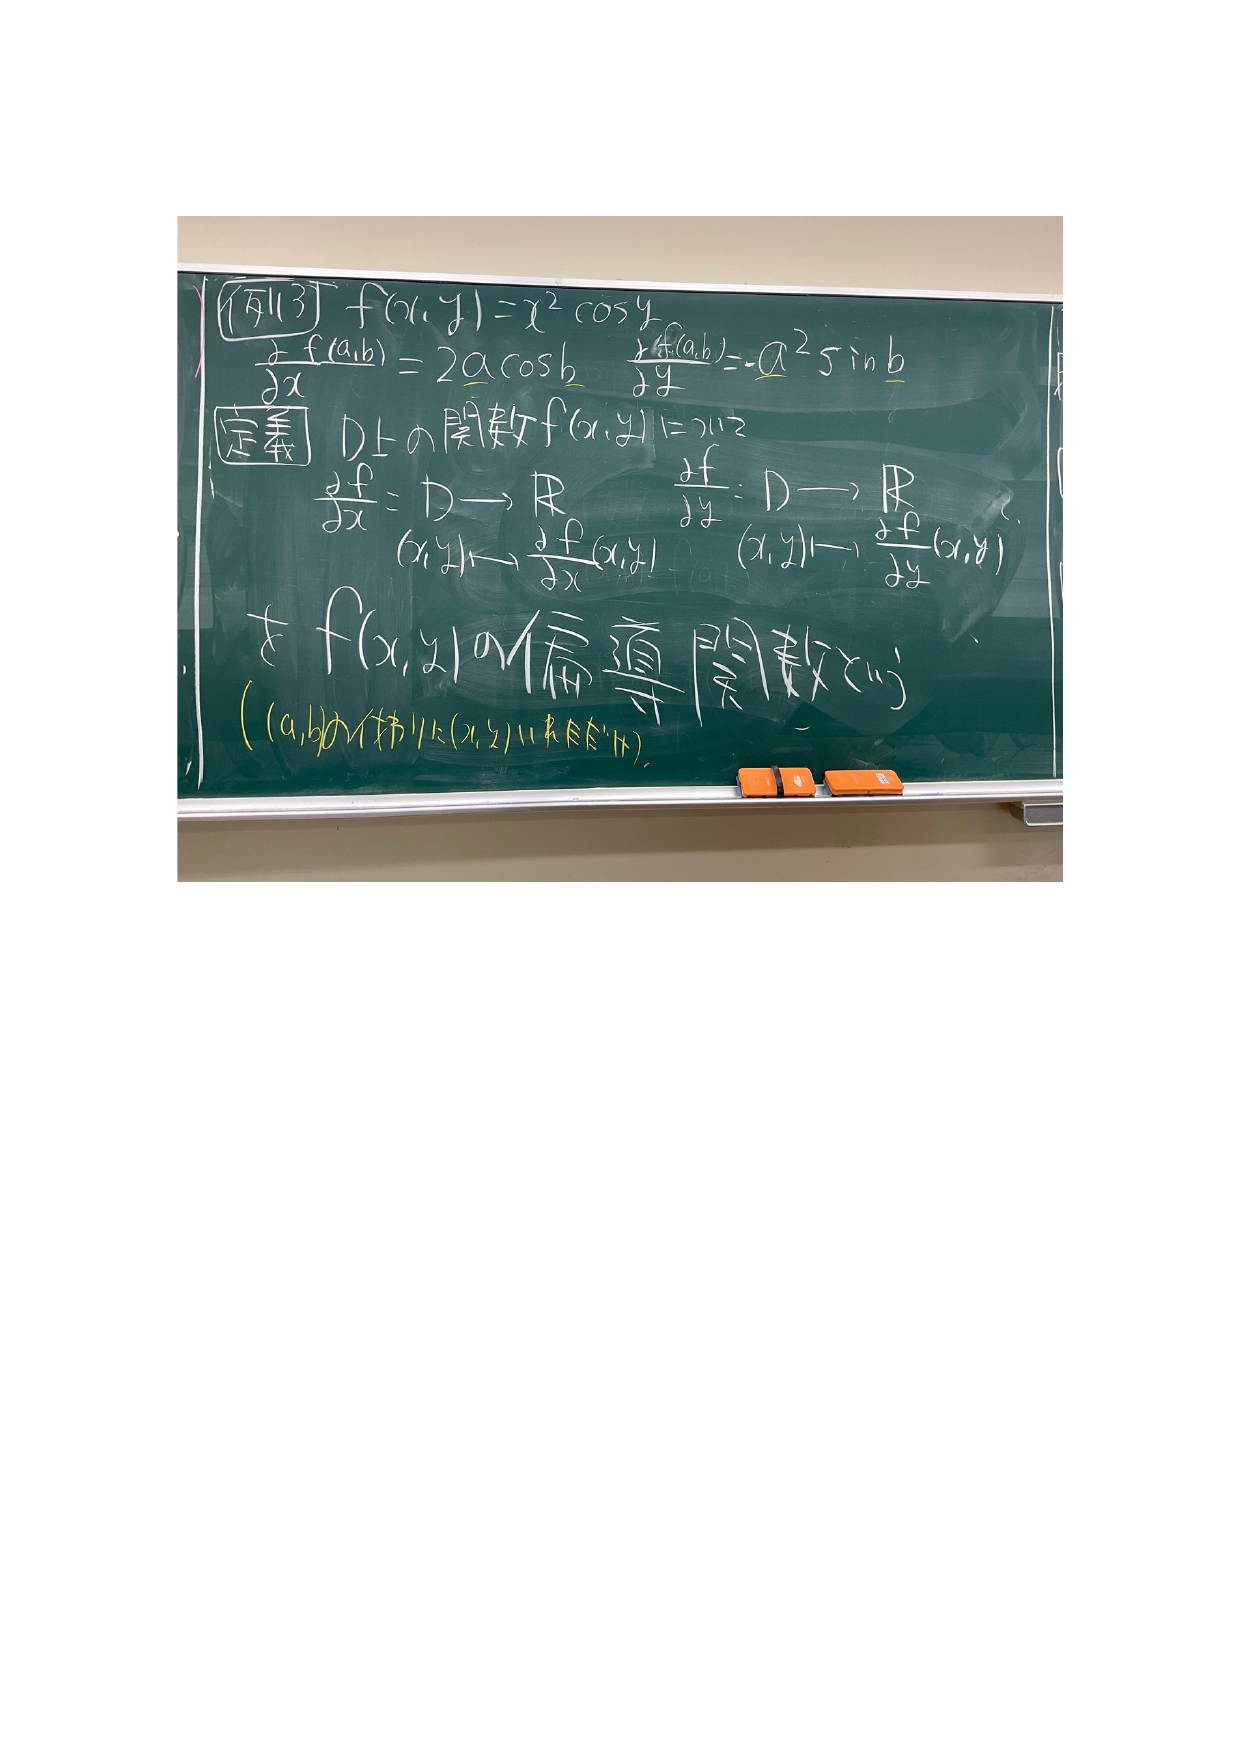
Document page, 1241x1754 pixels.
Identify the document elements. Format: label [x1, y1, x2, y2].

picture [177, 216, 1063, 882]
